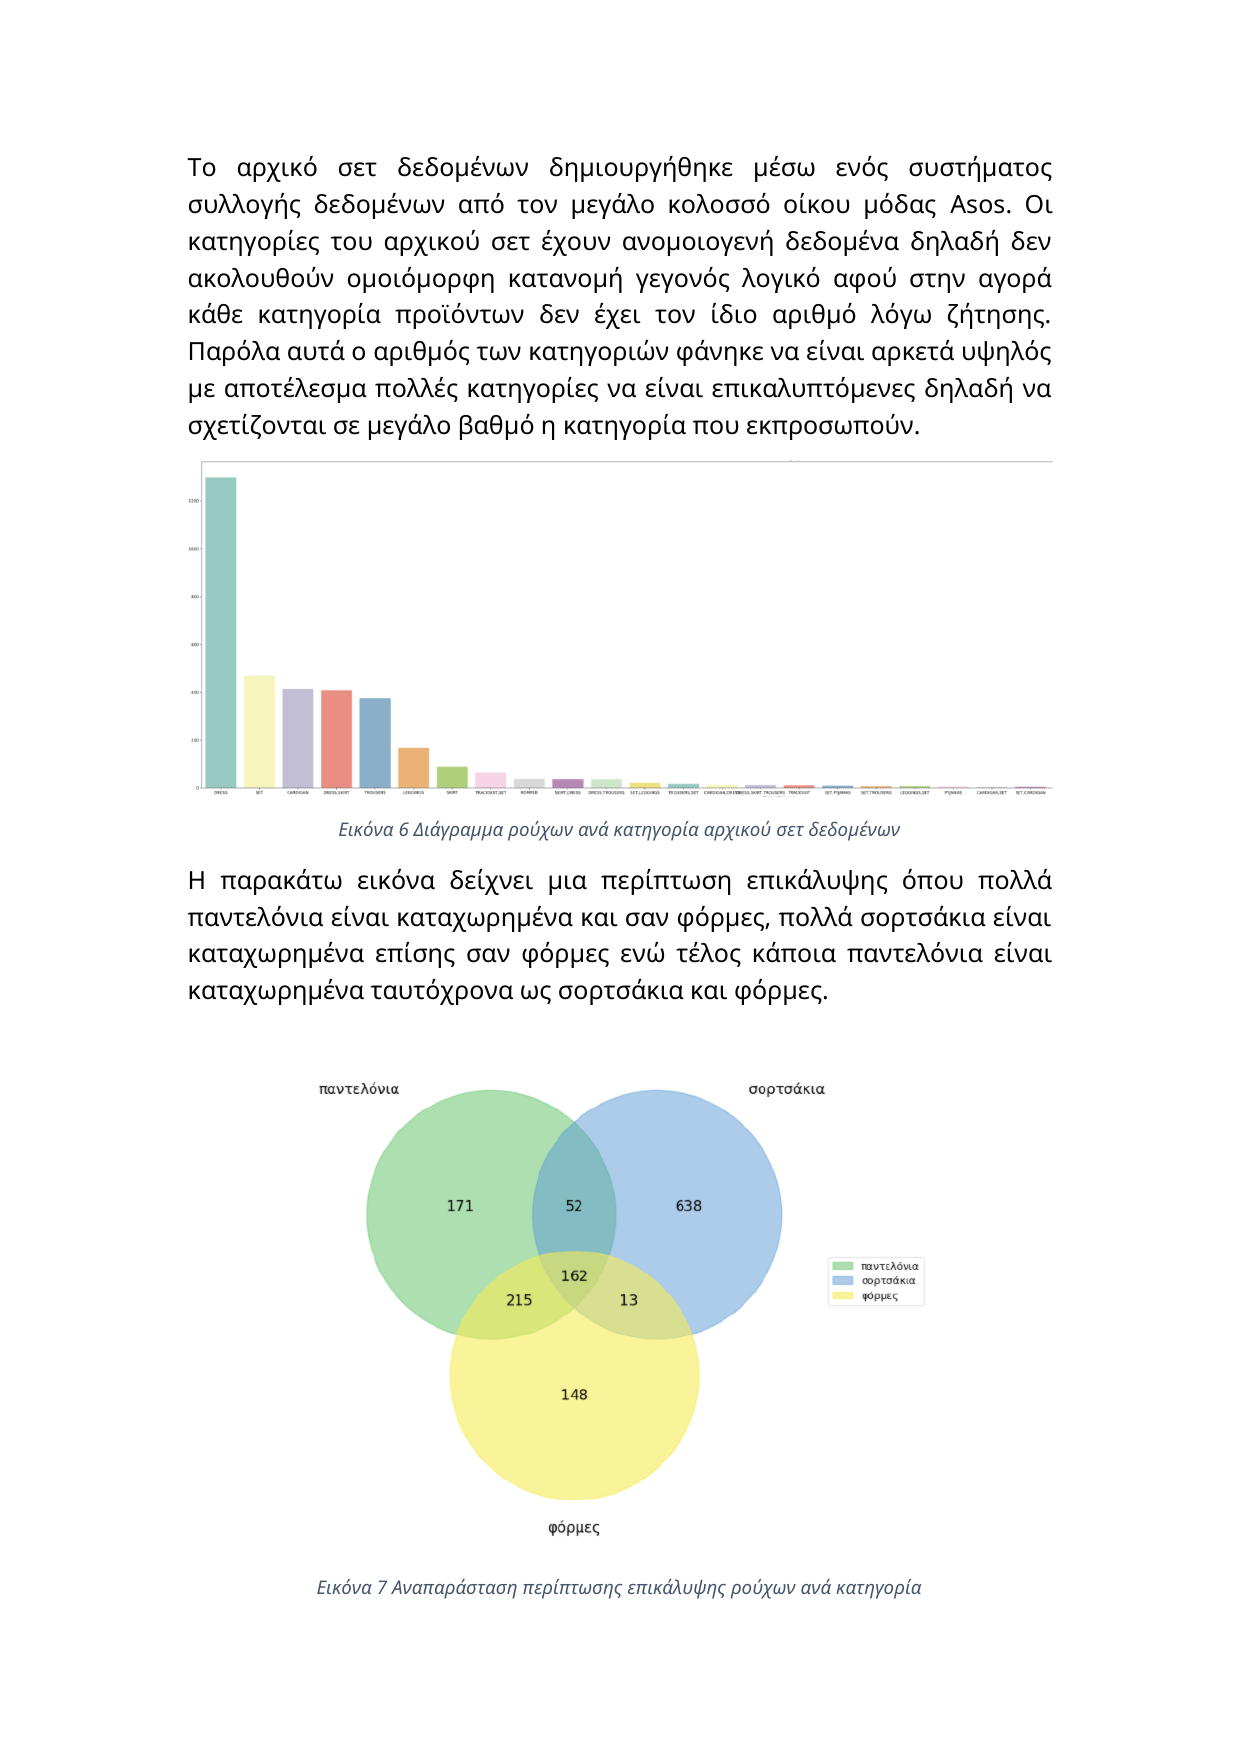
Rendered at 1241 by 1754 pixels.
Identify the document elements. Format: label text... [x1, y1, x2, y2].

picture [187, 460, 1053, 797]
picture [313, 1026, 928, 1541]
text Η παρακάτω εικόνα δείχνει μια περίπτωση επικάλυψης όπου πολλά παντελόνια είναι καταχωρημένα και σαν φόρμες, πολλά σορτσάκια είναι καταχωρημένα επίσης σαν φόρμες ενώ τέλος κάποια παντελόνια είναι καταχωρημένα ταυτόχρονα ως σορτσάκια και φόρμες. [187, 862, 1053, 1007]
text Το αρχικό σετ δεδομένων δημιουργήθηκε μέσω ενός συστήματος συλλογής δεδομένων από τον μεγάλο κολοσσό οίκου μόδας Asos. Οι κατηγορίες του αρχικού σετ έχουν ανομοιογενή δεδομένα δηλαδή δεν ακολουθούν ομοιόμορφη κατανομή γεγονός λογικό αφού στην αγορά κάθε κατηγορία προϊόντων δεν έχει τον ίδιο αριθμό λόγω ζήτησης. Παρόλα αυτά ο αριθμός των κατηγοριών φάνηκε να είναι αρκετά υψηλός με αποτέλεσμα πολλές κατηγορίες να είναι επικαλυπτόμενες δηλαδή να σχετίζονται σε μεγάλο βαθμό η κατηγορία που εκπροσωπούν. [187, 150, 1053, 441]
